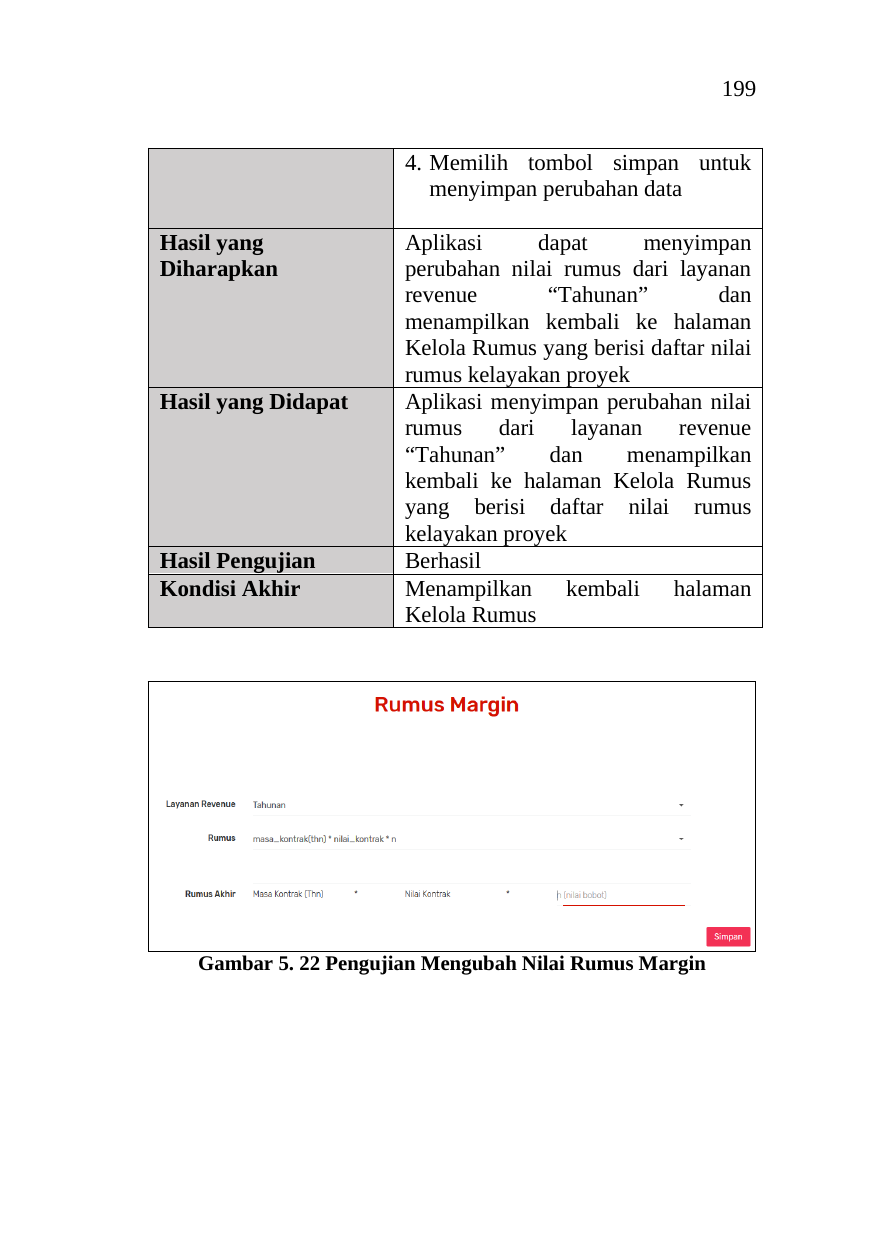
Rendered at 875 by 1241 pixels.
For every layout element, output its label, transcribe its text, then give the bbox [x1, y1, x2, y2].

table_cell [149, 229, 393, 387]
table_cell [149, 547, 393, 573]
picture [149, 682, 755, 951]
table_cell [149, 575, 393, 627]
text Gambar 5. 22 Pengujian Mengubah Nilai Rumus Margin [148, 952, 756, 975]
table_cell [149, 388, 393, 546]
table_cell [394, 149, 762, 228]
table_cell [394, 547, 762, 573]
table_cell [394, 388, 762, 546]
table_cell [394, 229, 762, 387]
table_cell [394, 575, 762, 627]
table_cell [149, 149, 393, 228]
